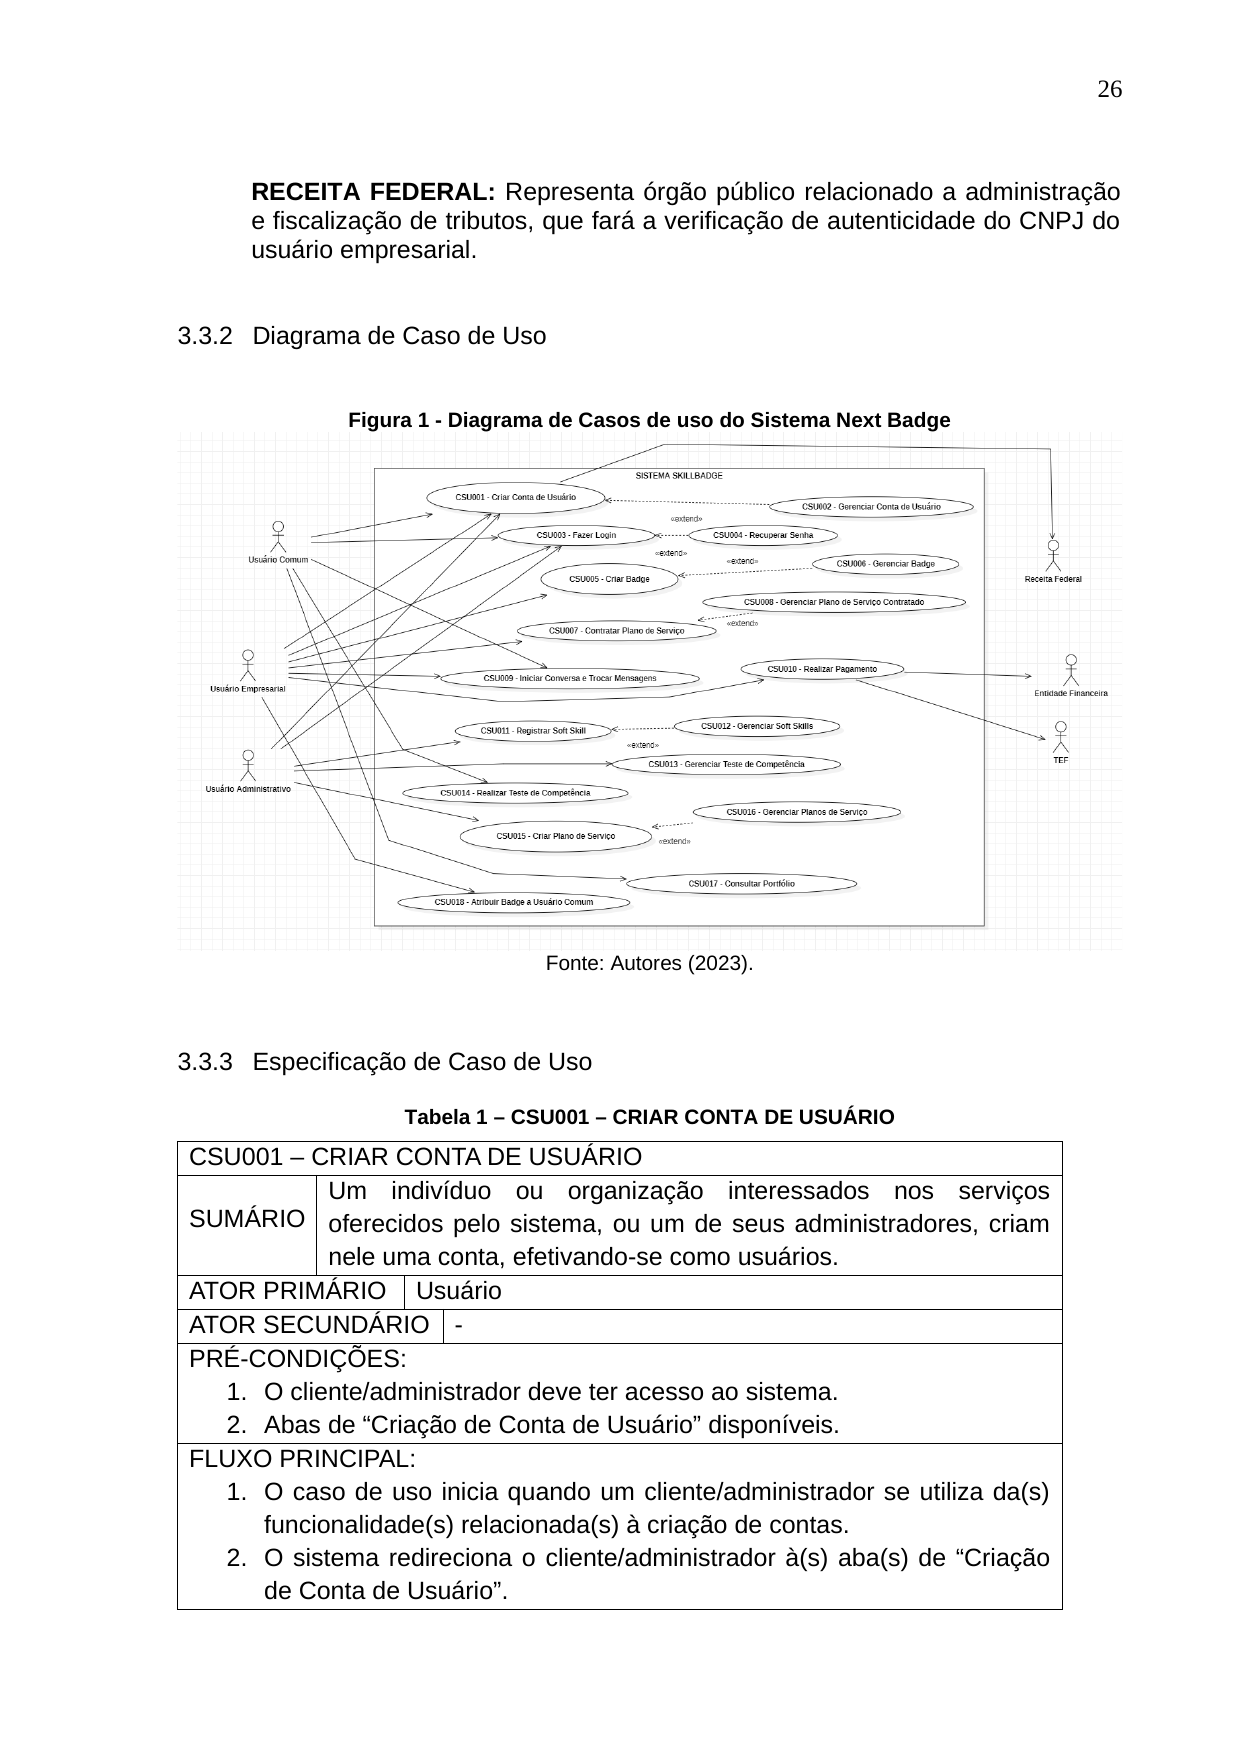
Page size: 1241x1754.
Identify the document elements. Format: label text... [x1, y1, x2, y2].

table_cell Usuário [405, 1276, 1062, 1309]
text RECEITA FEDERAL: Representa órgão público relacionado a administração e fiscalização de tributos, que fará a verificação de autenticidade do CNPJ do usuário empresarial. [251, 177, 1122, 263]
table_cell ATOR SECUNDÁRIO [178, 1310, 443, 1343]
table_cell ATOR PRIMÁRIO [178, 1276, 404, 1309]
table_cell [178, 1444, 1062, 1609]
subtitle Diagrama de Caso de Uso [177, 321, 1122, 350]
table_header CSU001 – CRIAR CONTA DE USUÁRIO [178, 1142, 1062, 1175]
table_cell Um indivíduo ou organização interessados nos serviços oferecidos pelo sistema, ou um de seus administradores, criam nele uma conta, efetivando-se como usuários. [317, 1176, 1062, 1275]
subtitle Especificação de Caso de Uso [177, 1047, 1122, 1076]
text Tabela 1 – CSU001 – CRIAR CONTA DE USUÁRIO [177, 1105, 1122, 1129]
table_cell SUMÁRIO [178, 1176, 316, 1275]
picture [177, 432, 1123, 951]
table_cell - [444, 1310, 1062, 1343]
text Fonte: Autores (2023). [177, 951, 1122, 974]
table_cell PRÉ-CONDIÇÕES: O cliente/administrador deve ter acesso ao sistema. Abas de “Criação de Conta de Usuário” disponíveis. [178, 1344, 1062, 1443]
